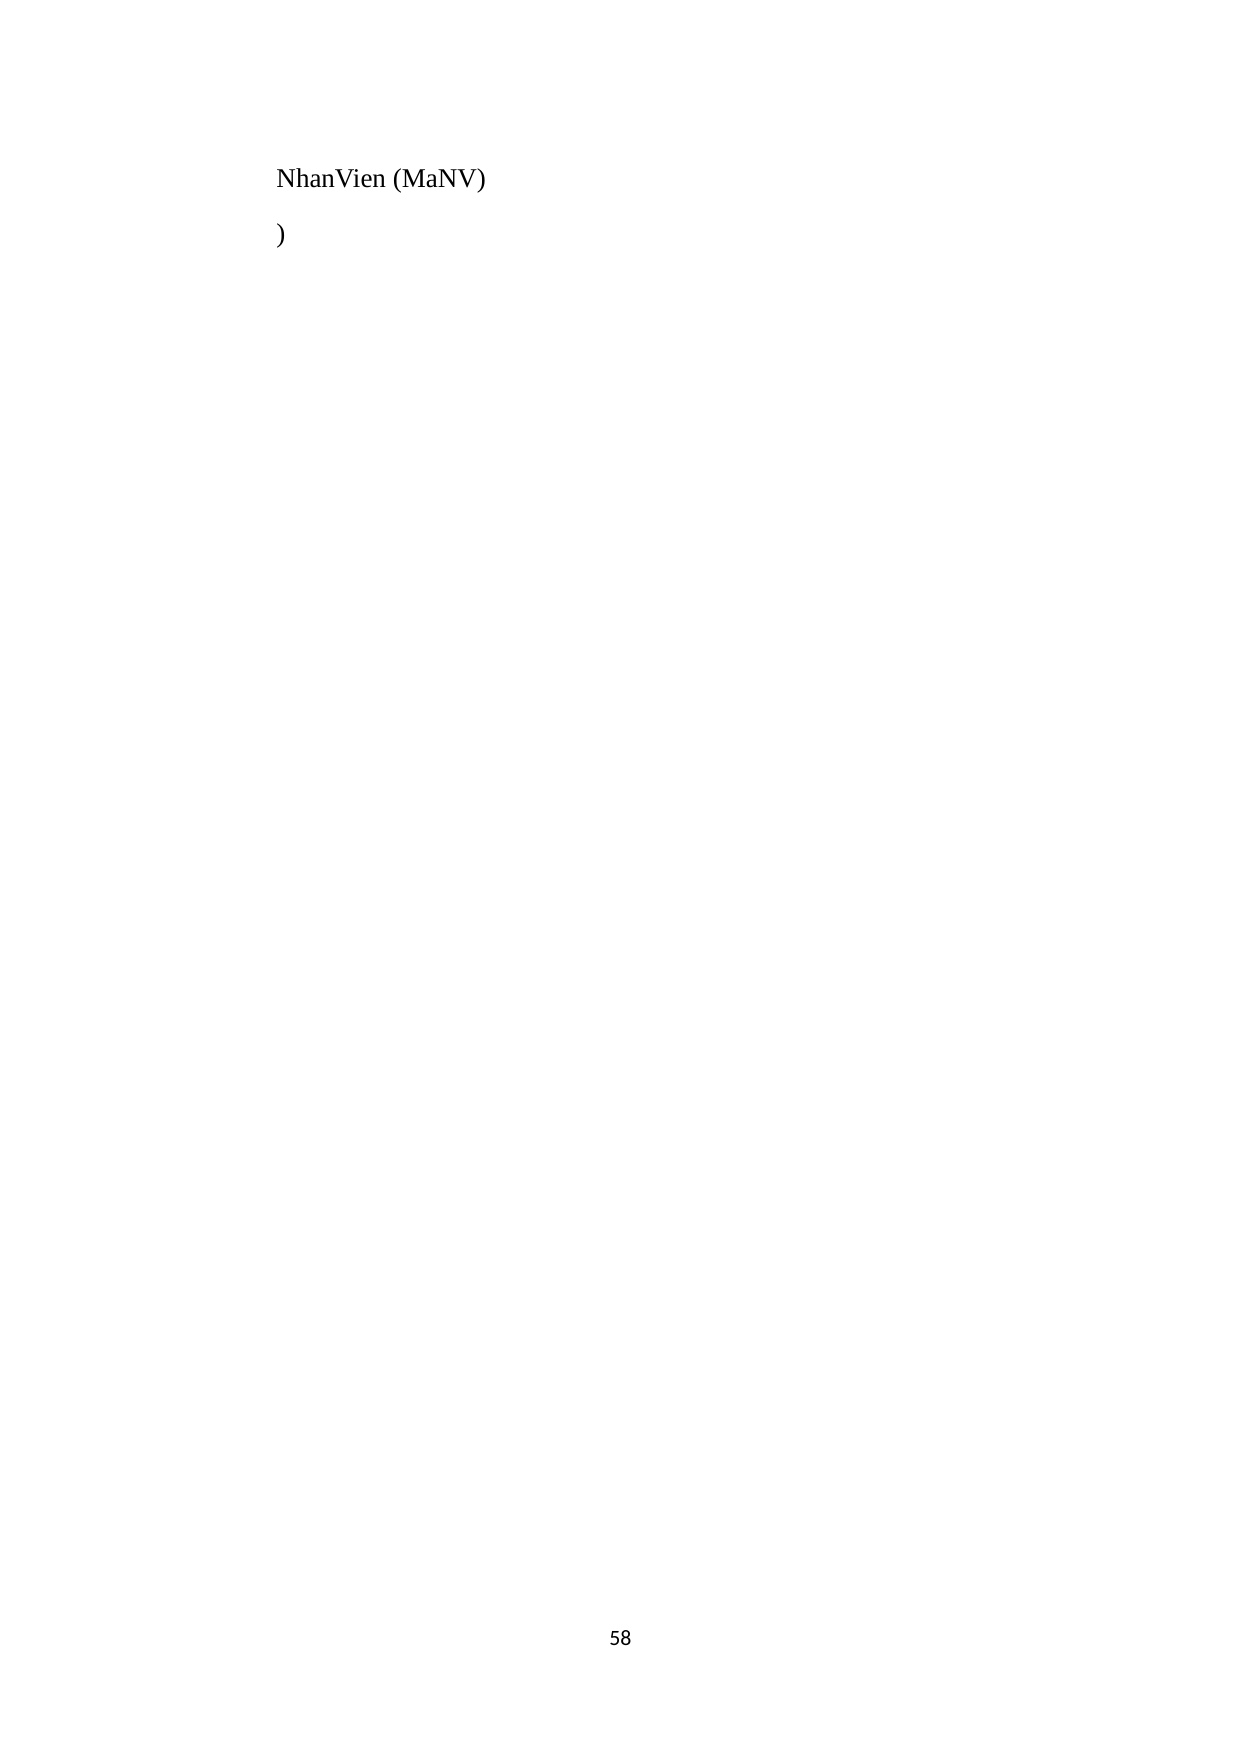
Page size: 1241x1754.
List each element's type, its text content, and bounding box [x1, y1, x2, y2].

list ) [276, 216, 1053, 249]
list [276, 162, 1053, 194]
